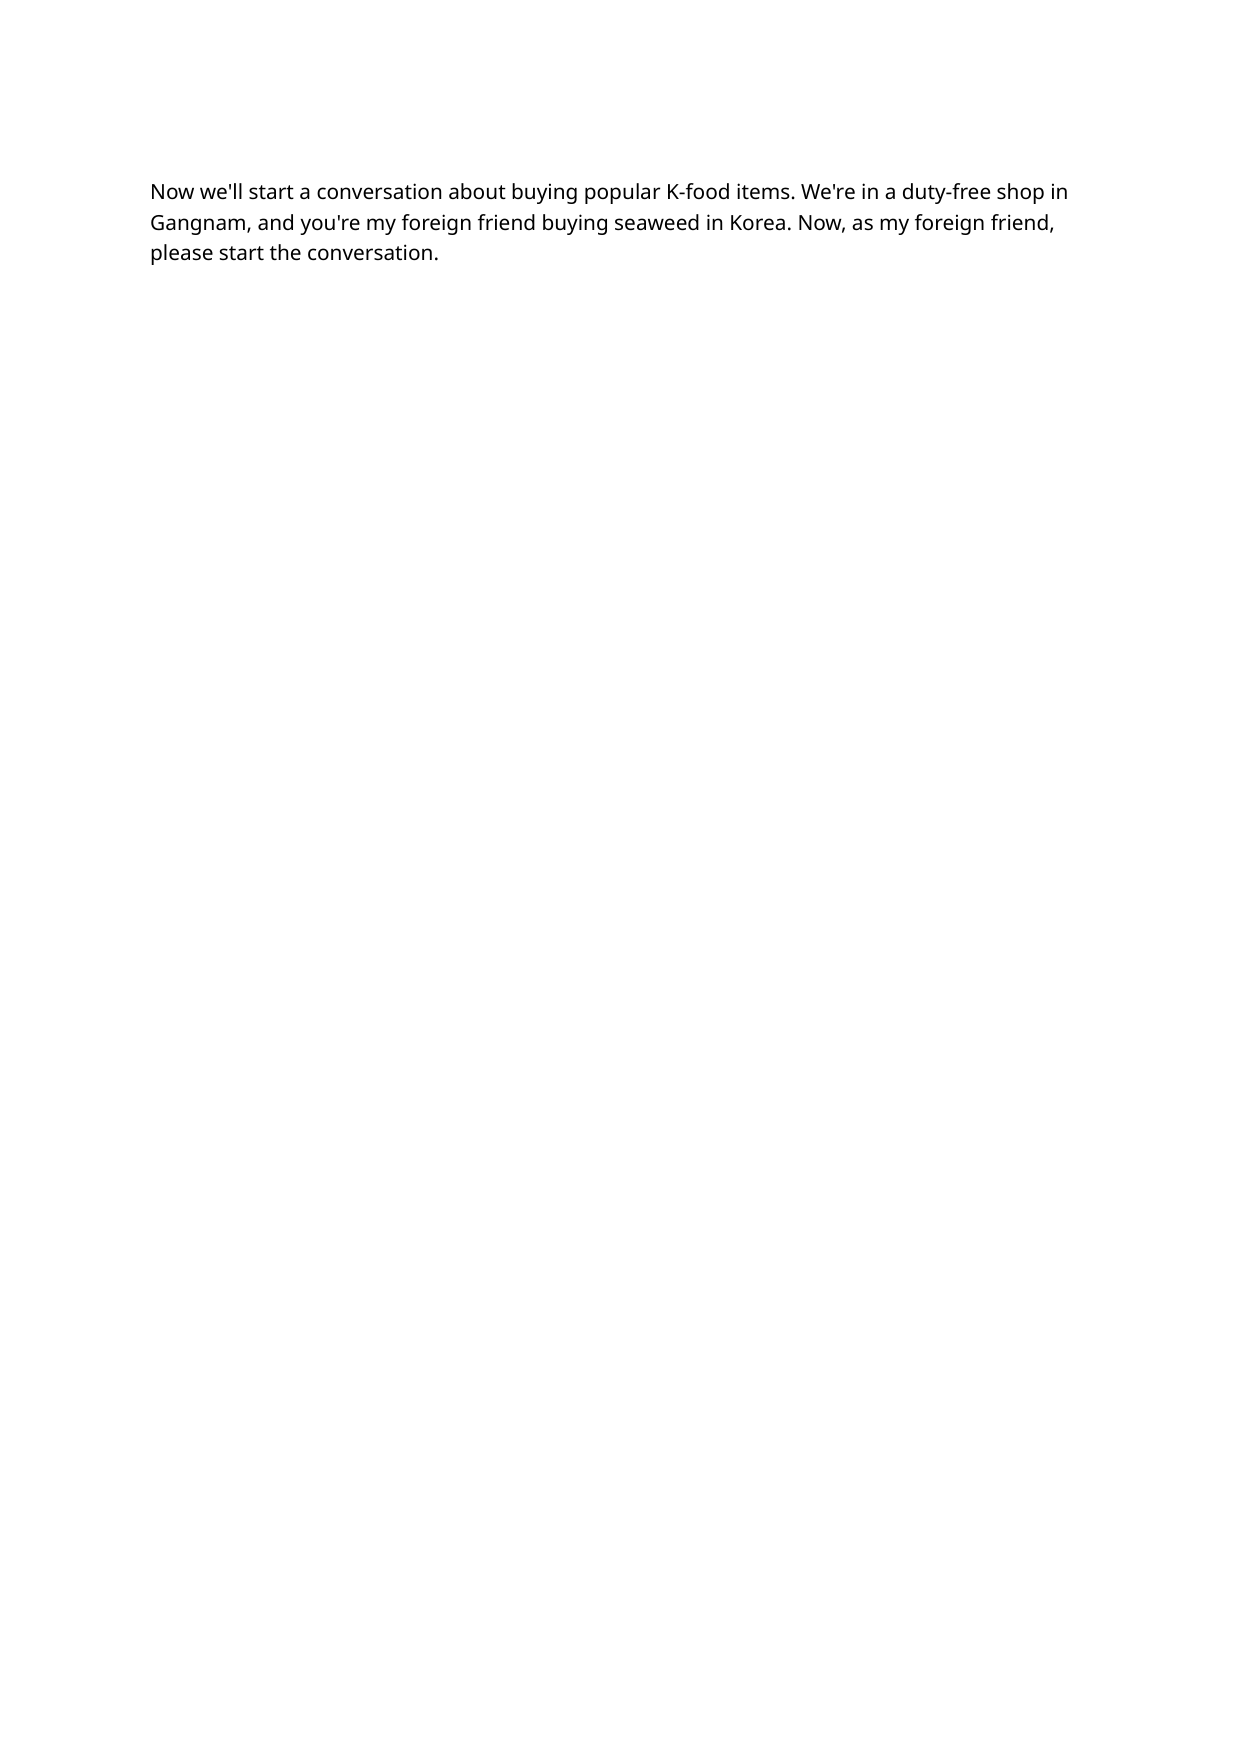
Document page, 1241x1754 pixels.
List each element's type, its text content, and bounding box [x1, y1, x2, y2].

text Now we'll start a conversation about buying popular K-food items. We're in a duty-free shop in Gangnam, and you're my foreign friend buying seaweed in Korea. Now, as my foreign friend, please start the conversation. [150, 177, 1090, 267]
